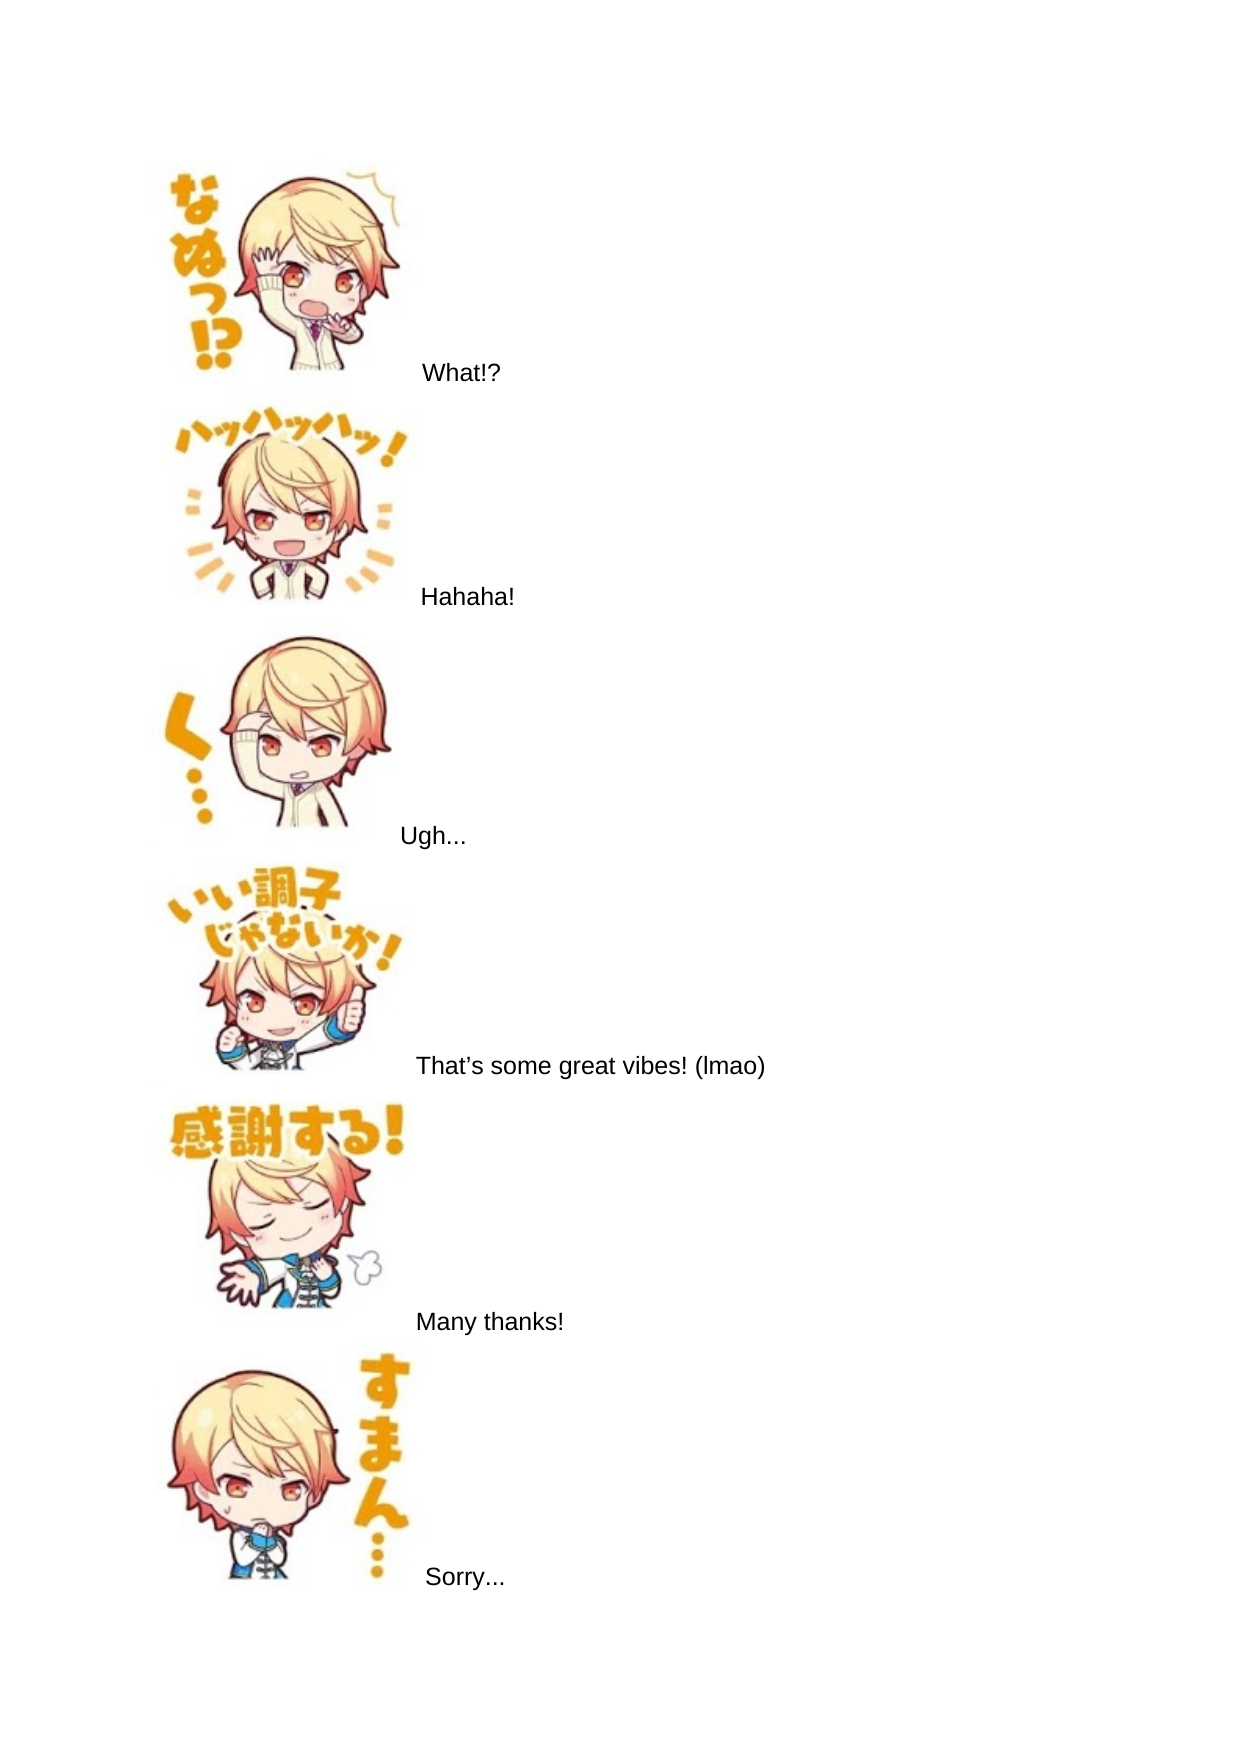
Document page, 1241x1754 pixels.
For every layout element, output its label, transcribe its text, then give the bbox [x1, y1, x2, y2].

picture [150, 390, 421, 605]
picture [150, 150, 422, 382]
picture [150, 1083, 416, 1331]
picture [150, 853, 416, 1074]
picture [150, 614, 400, 845]
picture [150, 1340, 426, 1586]
